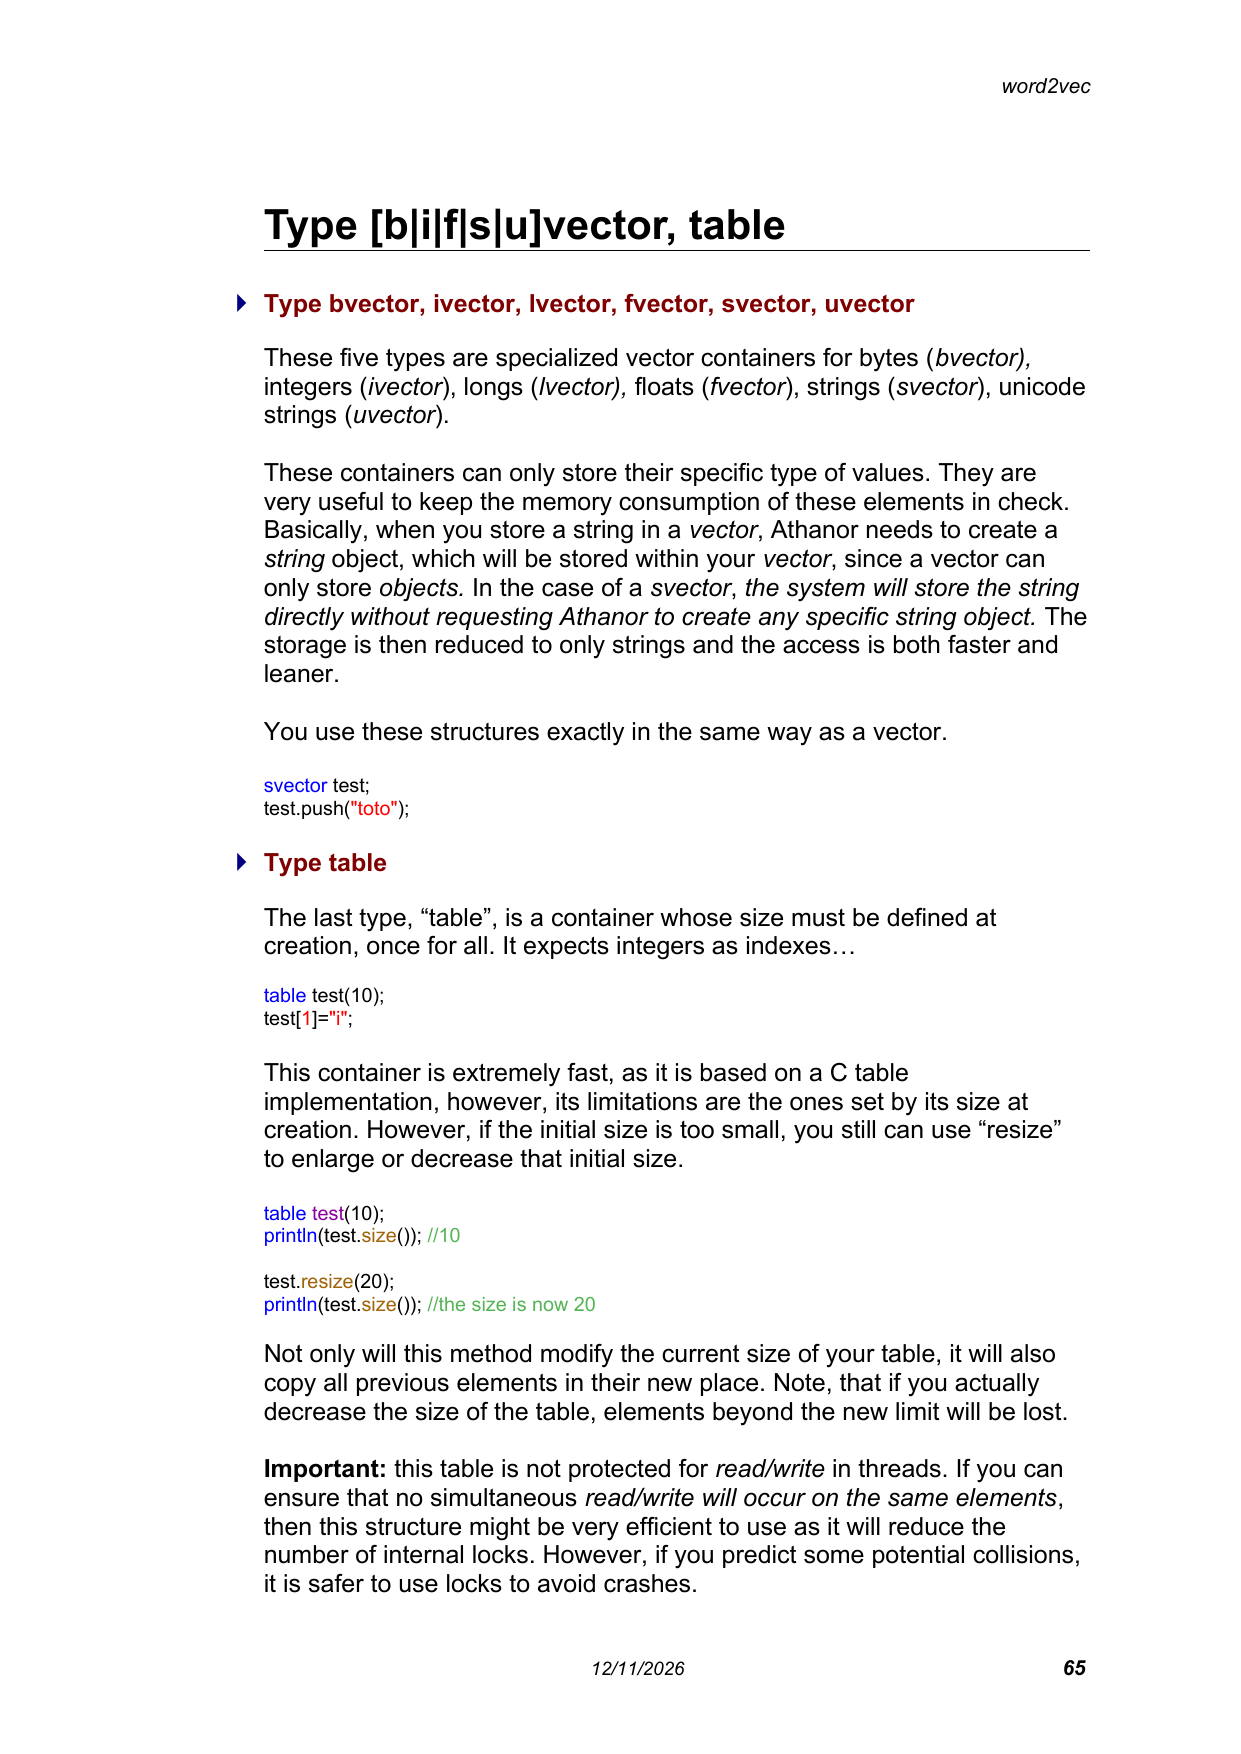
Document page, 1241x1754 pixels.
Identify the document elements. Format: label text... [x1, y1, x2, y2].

text Important: this table is not protected for read/write in threads. If you can ensure that no simultaneous read/write will occur on the same elements, then this structure might be very efficient to use as it will reduce the number of internal locks. However, if you predict some potential collisions, it is safer to use locks to avoid crashes. [263, 1454, 1090, 1598]
text test.resize(20); [263, 1270, 1090, 1292]
text You use these structures exactly in the same way as a vector. [263, 717, 1090, 745]
text The last type, “table”, is a container whose size must be defined at creation, once for all. It expects integers as indexes… [263, 902, 1090, 960]
text test[1]="i"; [263, 1006, 1090, 1029]
text These containers can only store their specific type of values. They are very useful to keep the memory consumption of these elements in check. Basically, when you store a string in a vector, Athanor needs to create a string object, which will be stored within your vector, since a vector can only store objects. In the case of a svector, the system will store the string directly without requesting Athanor to create any specific string object. The storage is then reduced to only strings and the access is both faster and leaner. [263, 458, 1090, 688]
text test.push("toto"); [263, 797, 1090, 819]
text These five types are specialized vector containers for bytes (bvector), integers (ivector), longs (lvector), floats (fvector), strings (svector), unicode strings (uvector). [263, 343, 1090, 429]
text println(test.size()); //10 [263, 1224, 1090, 1247]
text svector test; [263, 774, 1090, 797]
text table test(10); [263, 984, 1090, 1006]
subtitle Type [b|i|f|s|u]vector, table [263, 200, 1090, 251]
text println(test.size()); //the size is now 20 [263, 1292, 1090, 1315]
text This container is extremely fast, as it is based on a C table implementation, however, its limitations are the ones set by its size at creation. However, if the initial size is too small, you still can use “resize” to enlarge or decrease that initial size. [263, 1058, 1090, 1173]
subtitle Type table [226, 848, 1090, 877]
text table test(10); [263, 1202, 1090, 1224]
subtitle Type bvector, ivector, lvector, fvector, svector, uvector [226, 288, 1090, 318]
text Not only will this method modify the current size of your table, it will also copy all previous elements in their new place. Note, that if you actually decrease the size of the table, elements beyond the new limit will be lost. [263, 1339, 1090, 1425]
